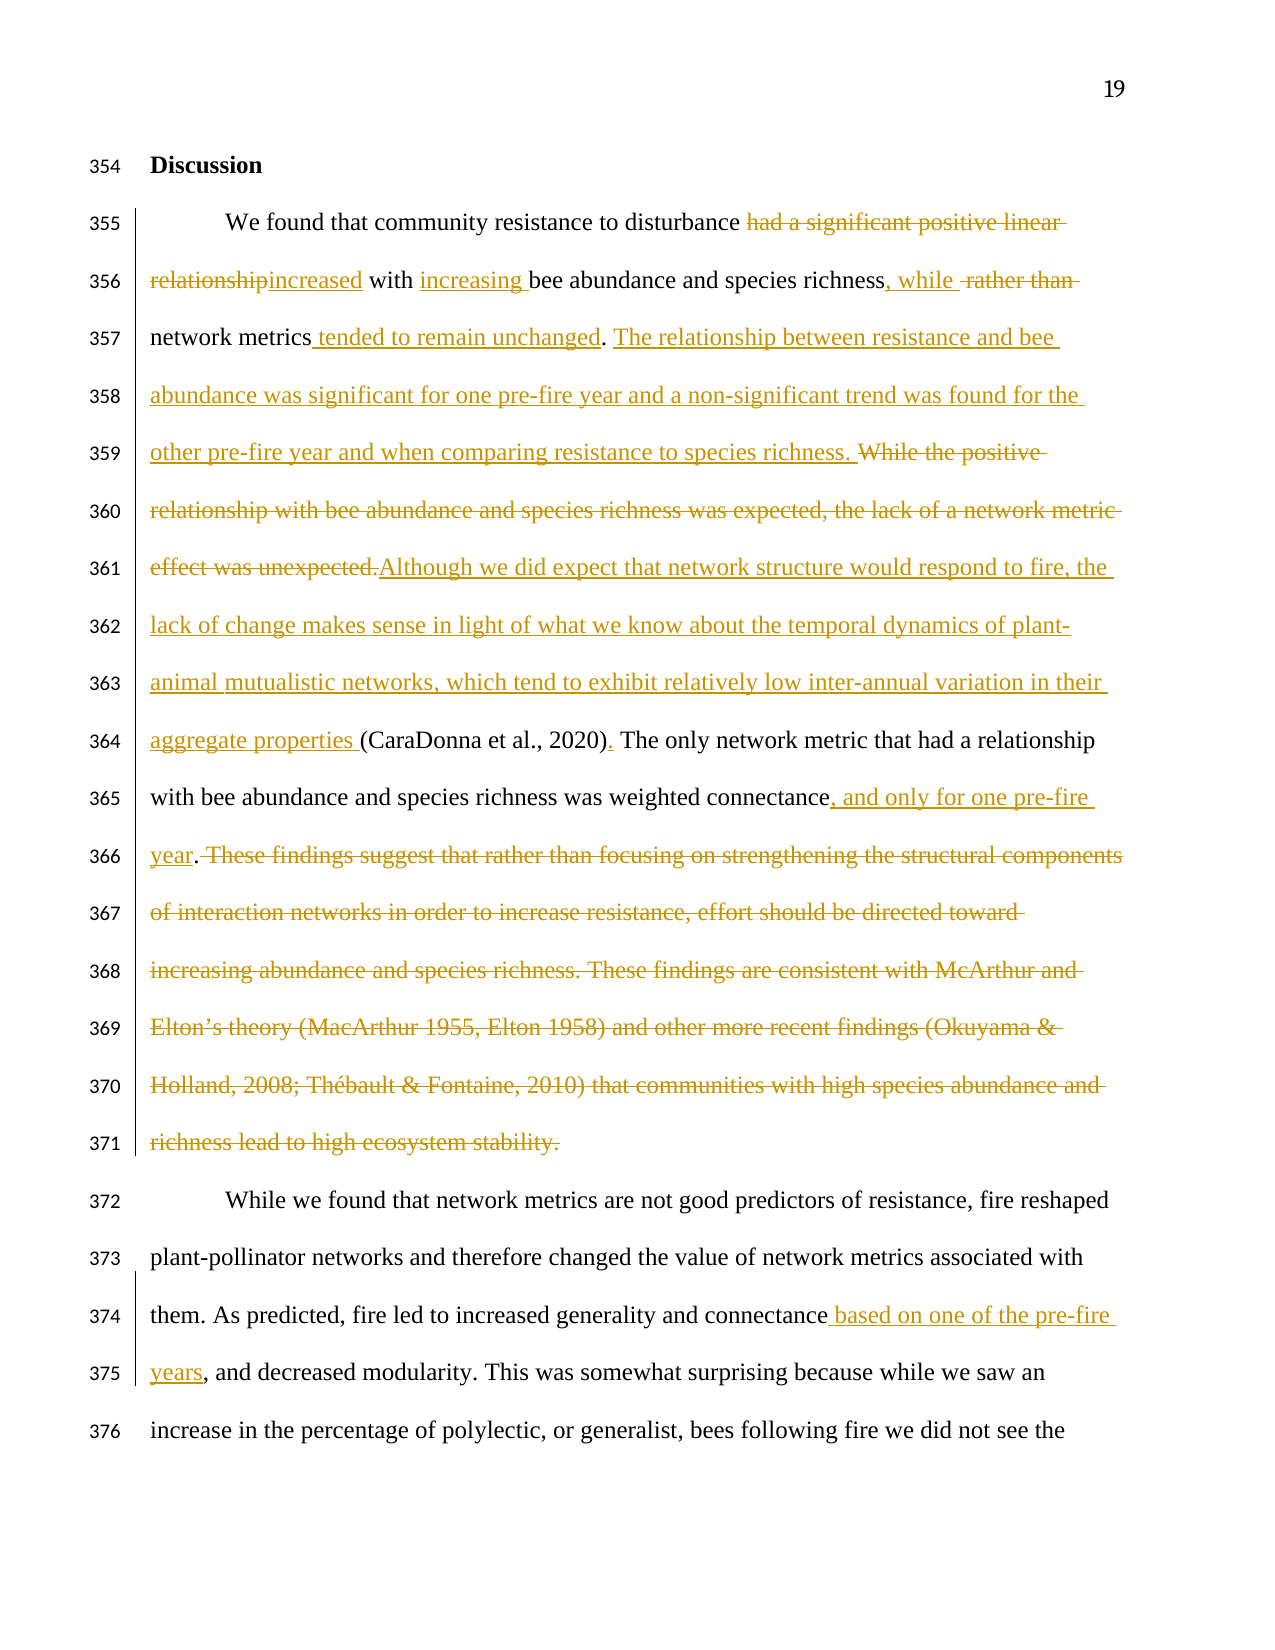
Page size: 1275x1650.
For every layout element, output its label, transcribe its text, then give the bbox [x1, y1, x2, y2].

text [150, 1185, 1125, 1444]
text We found that community resistance to disturbance with bee abundance and species richnessnetwork metrics. (CaraDonna et al., 2020) The only network metric that had a relationship with bee abundance and species richness was weighted connectance. [150, 207, 1125, 1156]
text Discussion [150, 150, 1125, 179]
